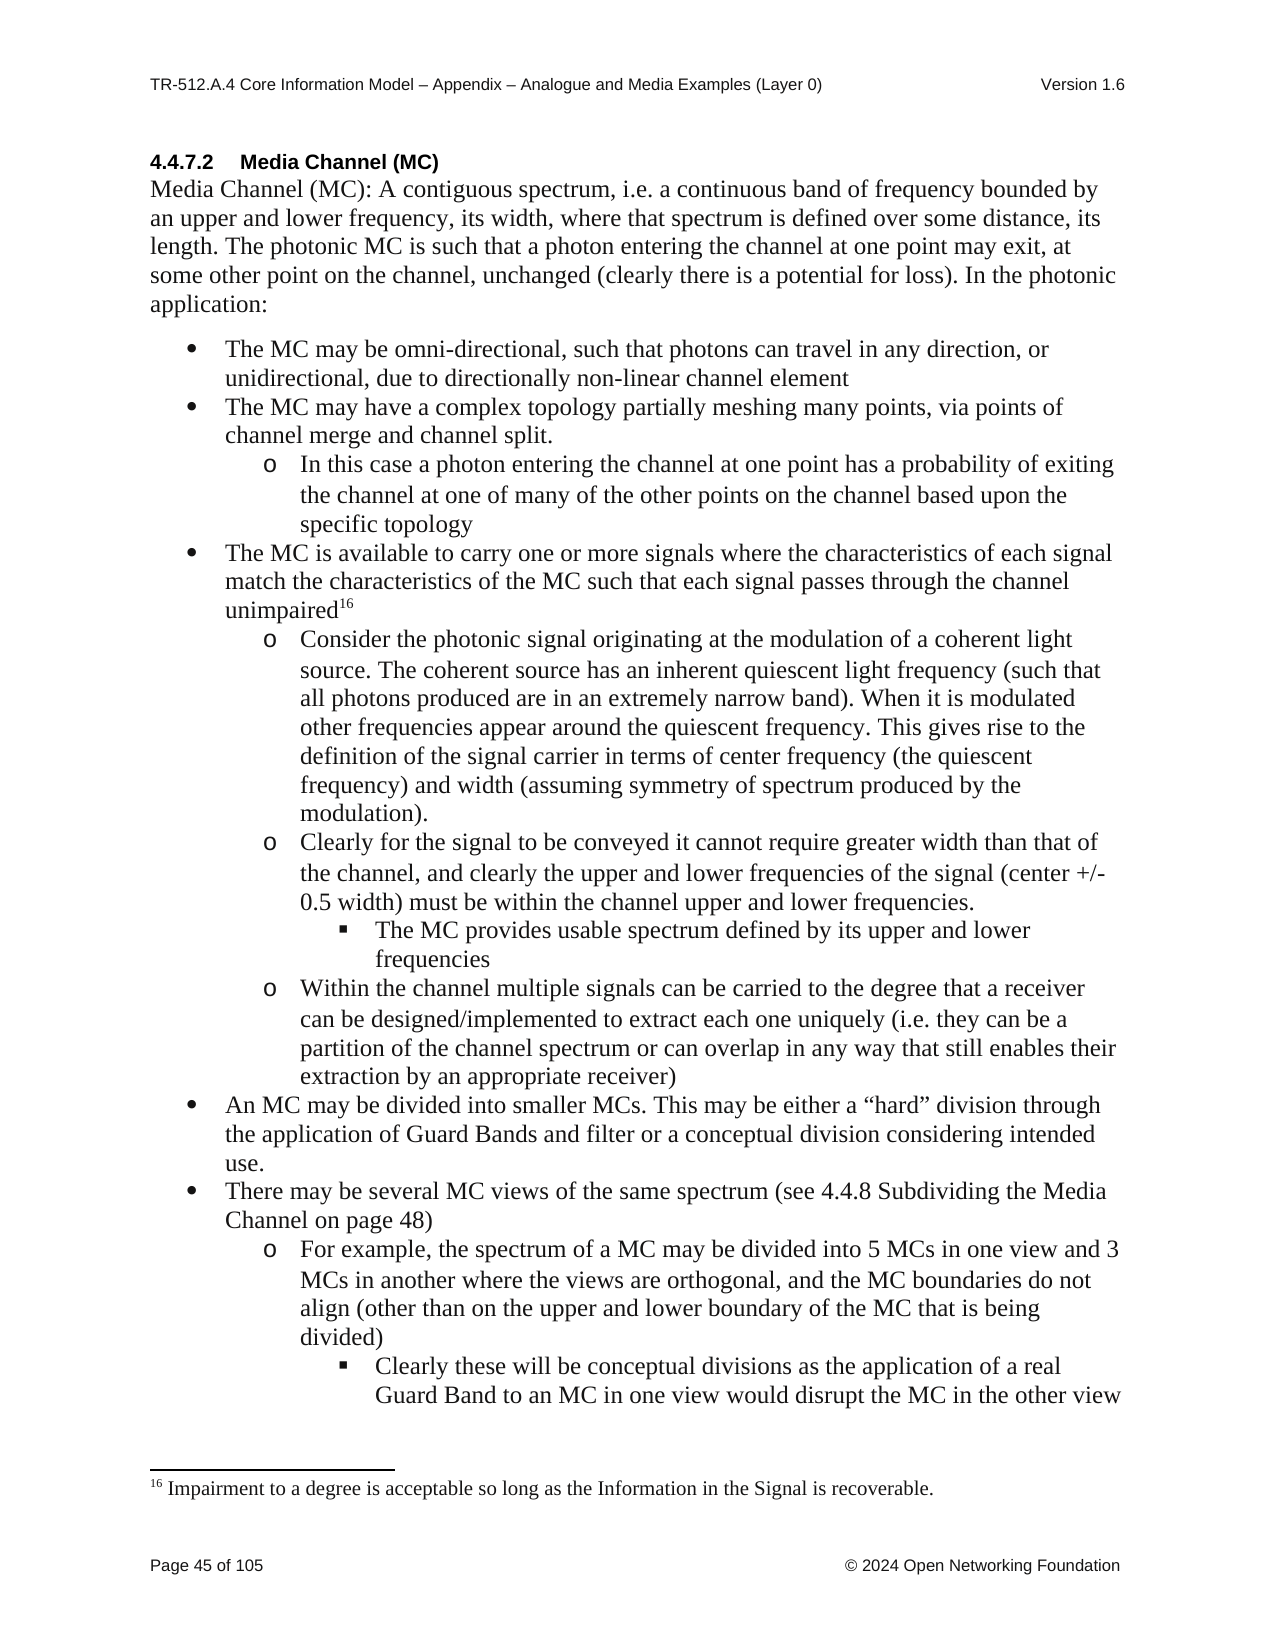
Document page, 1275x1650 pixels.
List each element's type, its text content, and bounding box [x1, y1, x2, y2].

list Clearly these will be conceptual divisions as the application of a real Guard Band to an MC in one view would disrupt the MC in the other view [337, 1351, 1125, 1408]
subtitle Media Channel (MC) [150, 150, 1125, 174]
list For example, the spectrum of a MC may be divided into 5 MCs in one view and 3 MCs in another where the views are orthogonal, and the MC boundaries do not align (other than on the upper and lower boundary of the MC that is being divided) [262, 1234, 1125, 1351]
list The MC provides usable spectrum defined by its upper and lower frequencies [337, 916, 1125, 973]
list Within the channel multiple signals can be carried to the degree that a receiver can be designed/implemented to extract each one uniquely (i.e. they can be a partition of the channel spectrum or can overlap in any way that still enables their extraction by an appropriate receiver) [262, 973, 1125, 1090]
list The MC may have a complex topology partially meshing many points, via points of channel merge and channel split. [187, 392, 1125, 449]
list Consider the photonic signal originating at the modulation of a coherent light source. The coherent source has an inherent quiescent light frequency (such that all photons produced are in an extremely narrow band). When it is modulated other frequencies appear around the quiescent frequency. This gives rise to the definition of the signal carrier in terms of center frequency (the quiescent frequency) and width (assuming symmetry of spectrum produced by the modulation). [262, 624, 1125, 827]
list Clearly for the signal to be conveyed it cannot require greater width than that of the channel, and clearly the upper and lower frequencies of the signal (center +/- 0.5 width) must be within the channel upper and lower frequencies. [262, 827, 1125, 916]
list There may be several MC views of the same spectrum (see 4.4.8 Subdividing the Media Channel on page 50) [187, 1176, 1125, 1234]
list The MC is available to carry one or more signals where the characteristics of each signal match the characteristics of the MC such that each signal passes through the channel unimpaired [187, 538, 1125, 624]
list The MC may be omni-directional, such that photons can travel in any direction, or unidirectional, due to directionally non-linear channel element [187, 334, 1125, 392]
text Media Channel (MC): A contiguous spectrum, i.e. a continuous band of frequency bounded by an upper and lower frequency, its width, where that spectrum is defined over some distance, its length. The photonic MC is such that a photon entering the channel at one point may exit, at some other point on the channel, unchanged (clearly there is a potential for loss). In the photonic application: [150, 174, 1125, 318]
list An MC may be divided into smaller MCs. This may be either a “hard” division through the application of Guard Bands and filter or a conceptual division considering intended use. [187, 1090, 1125, 1176]
list In this case a photon entering the channel at one point has a probability of exiting the channel at one of many of the other points on the channel based upon the specific topology [262, 449, 1125, 538]
